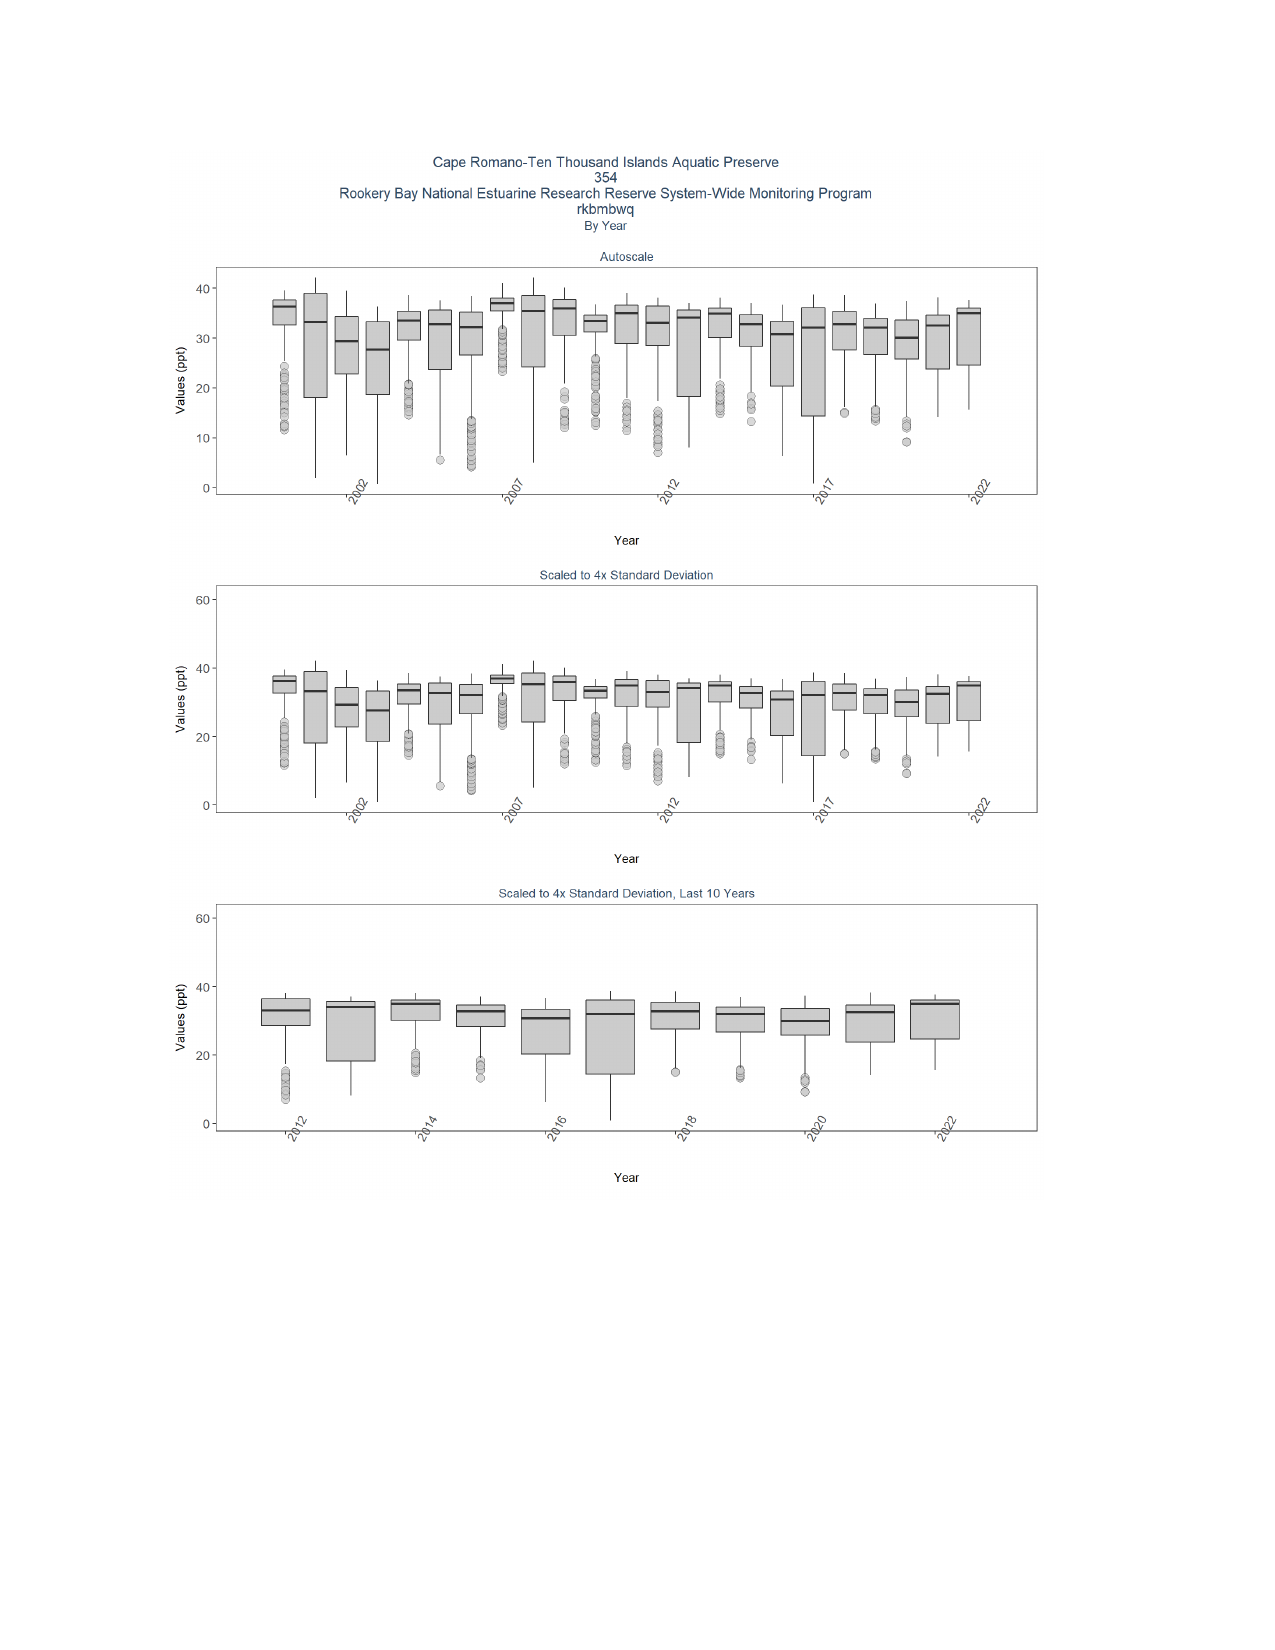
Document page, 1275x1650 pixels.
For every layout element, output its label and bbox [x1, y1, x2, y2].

picture [168, 150, 1044, 1200]
